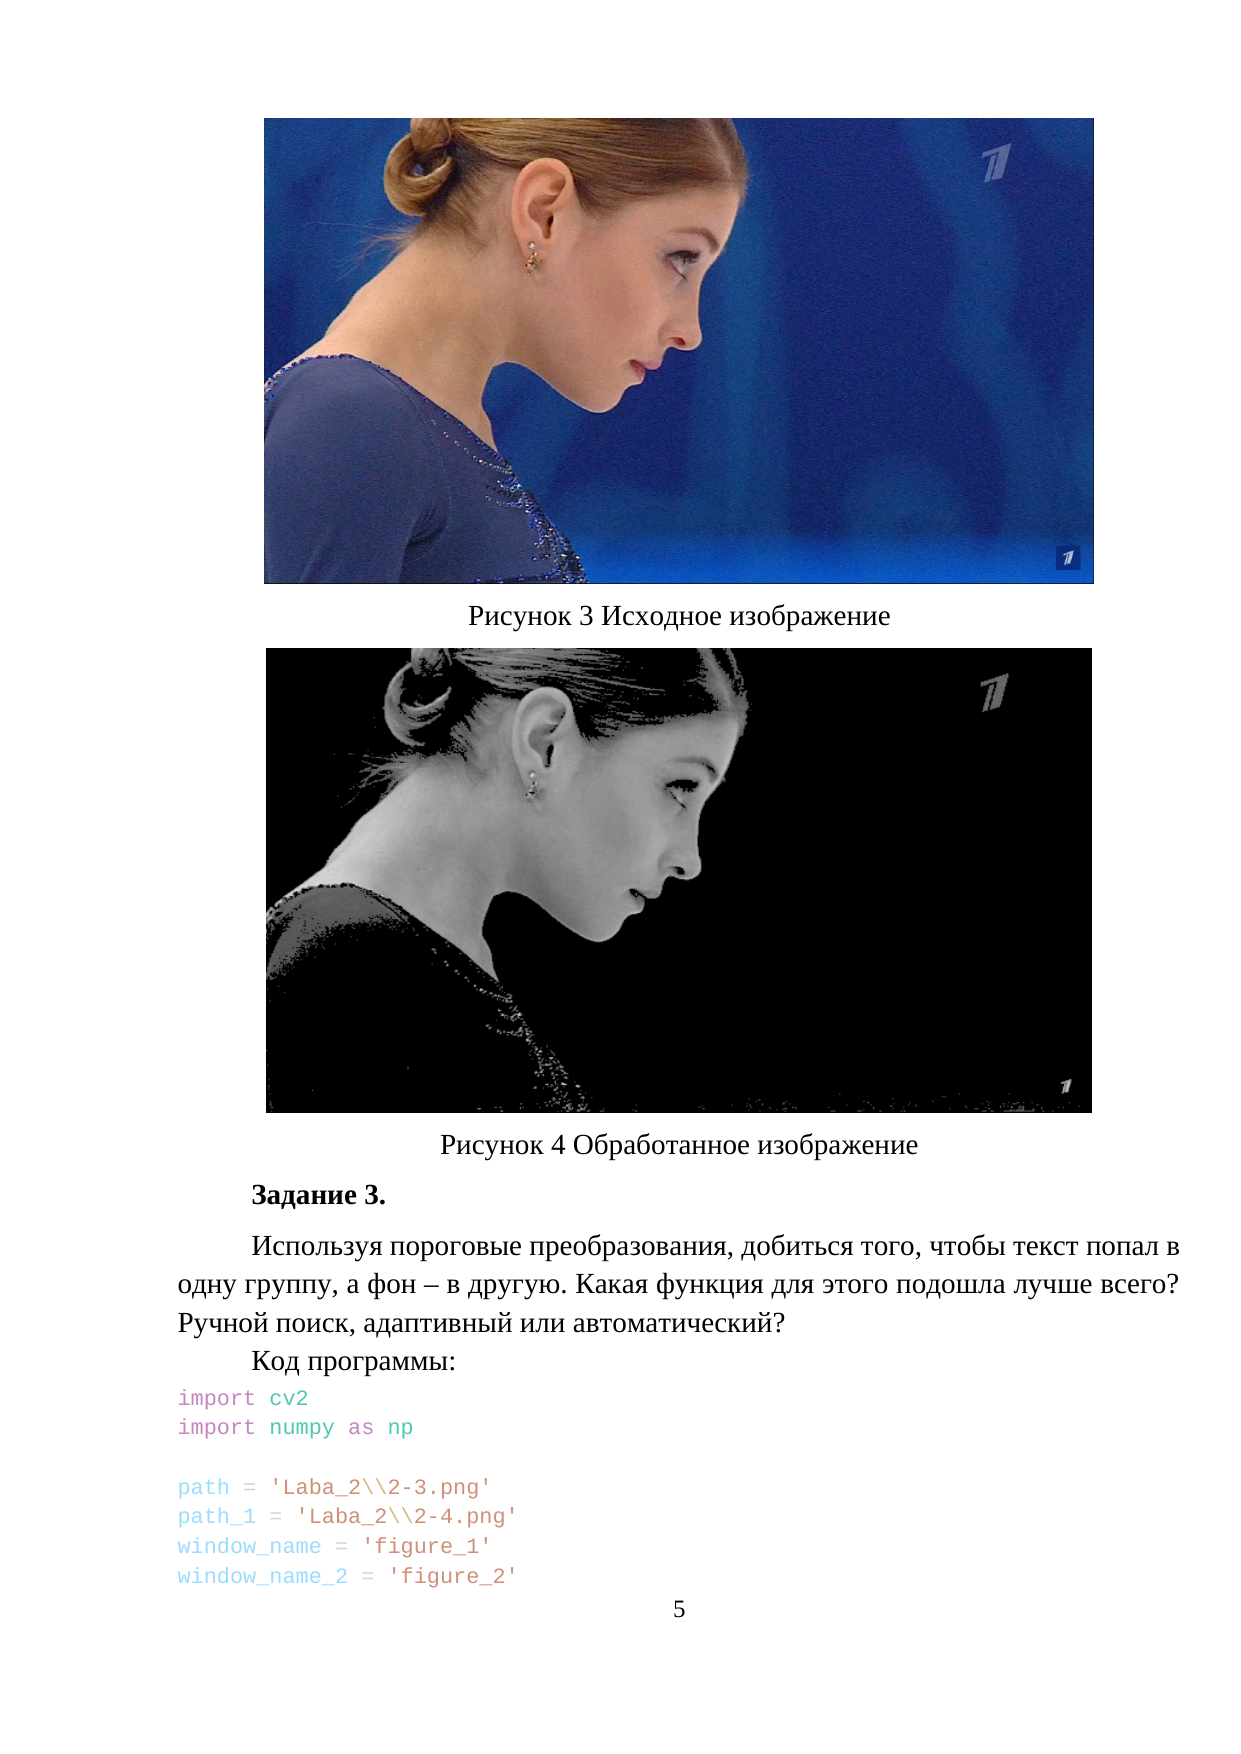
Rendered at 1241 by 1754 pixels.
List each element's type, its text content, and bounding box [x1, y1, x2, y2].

text Используя пороговые преобразования, добиться того, чтобы текст попал в одну группу, а фон – в другую. Какая функция для этого подошла лучше всего? Ручной поиск, адаптивный или автоматический? [177, 1228, 1181, 1338]
text path = 'Laba_2\\2-3.png' [177, 1471, 1181, 1501]
text window_name_2 = 'figure_2' [177, 1560, 1181, 1590]
picture [264, 118, 1094, 584]
text Задание 3. [177, 1177, 1181, 1211]
text import cv2 [177, 1382, 1181, 1412]
text Код программы: [177, 1343, 1181, 1377]
text window_name = 'figure_1' [177, 1530, 1181, 1560]
text Рисунок 3 Исходное изображение [177, 598, 1181, 632]
picture [266, 648, 1092, 1113]
text Рисунок 4 Обработанное изображение [177, 1127, 1181, 1161]
text import numpy as np [177, 1412, 1181, 1441]
text path_1 = 'Laba_2\\2-4.png' [177, 1501, 1181, 1530]
